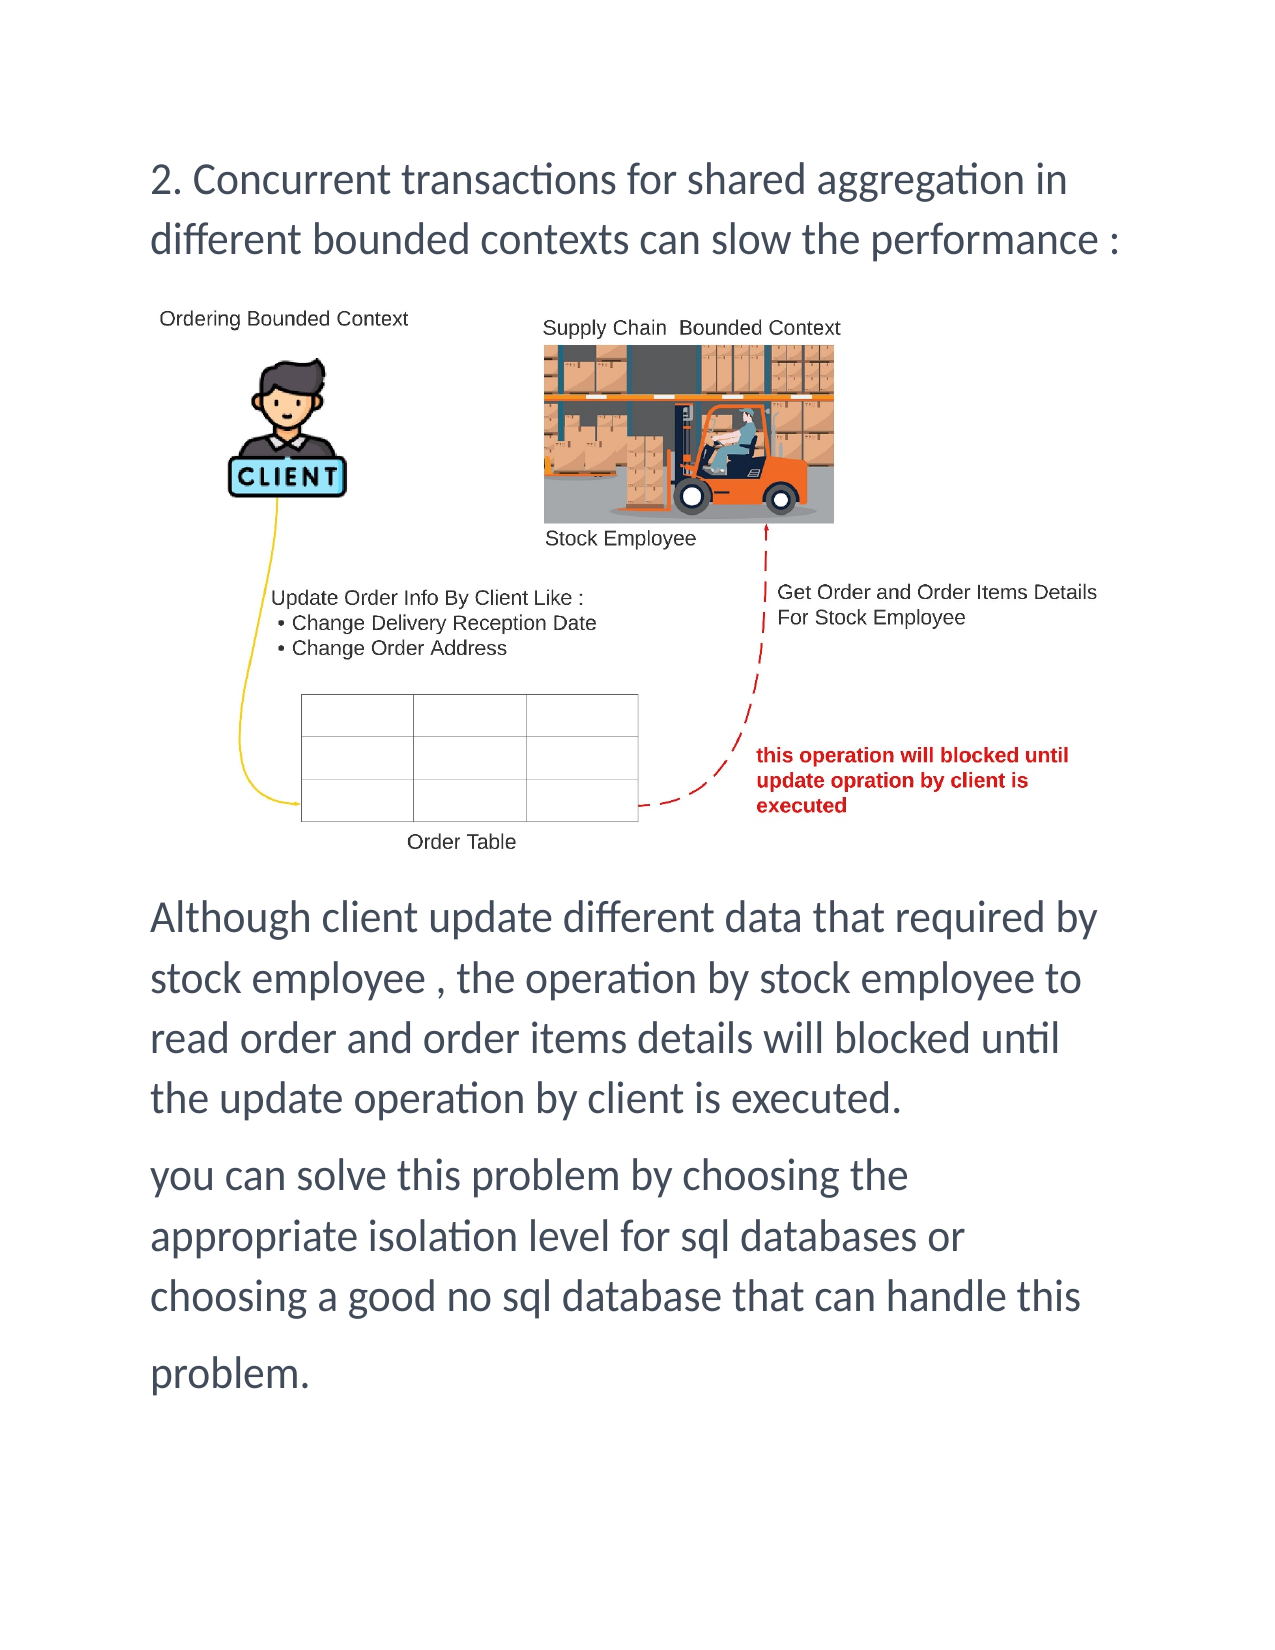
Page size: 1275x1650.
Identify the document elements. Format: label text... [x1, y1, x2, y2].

text Although client update different data that required by stock employee , the operation by stock employee to read order and order items details will blocked until the update operation by client is executed. [150, 888, 1125, 1125]
text 2. Concurrent transactions for shared aggregation in different bounded contexts can slow the performance : [150, 150, 1125, 266]
text problem. [150, 1344, 1125, 1400]
picture [150, 287, 1125, 870]
text you can solve this problem by choosing the appropriate isolation level for sql databases or choosing a good no sql database that can handle this [150, 1146, 1125, 1323]
